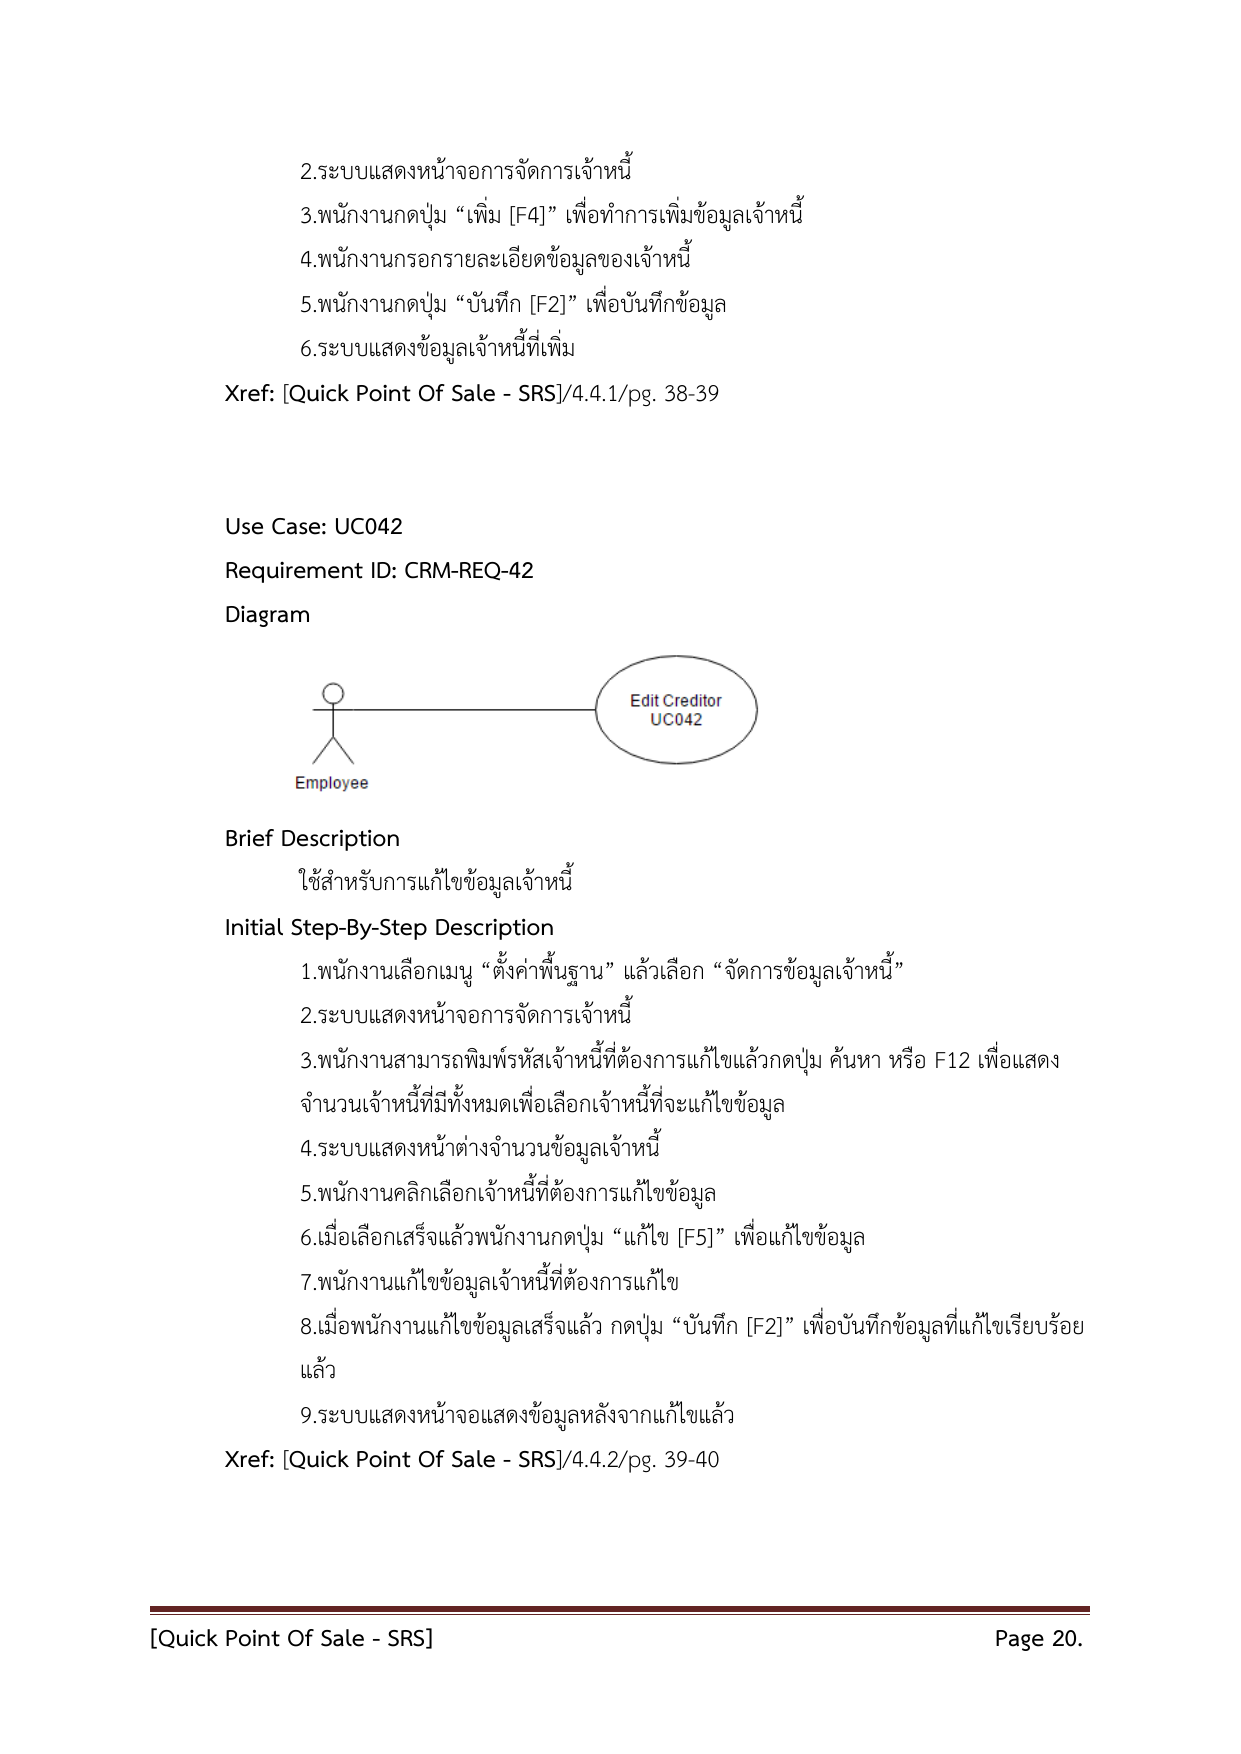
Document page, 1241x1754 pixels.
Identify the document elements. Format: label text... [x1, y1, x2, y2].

text 2.ระบบแสดงหน้าจอการจัดการเจ้าหนี้ [300, 150, 1090, 194]
text 7.พนักงานแก้ไขข้อมูลเจ้าหนี้ที่ต้องการแก้ไข [225, 1261, 1090, 1305]
text Initial Step-By-Step Description [150, 906, 1090, 950]
text Brief Description [150, 817, 1090, 861]
text Diagram [150, 594, 1090, 638]
text 6.เมื่อเลือกเสร็จแล้วพนักงานกดปุ่ม “แก้ไข [F5]” เพื่อแก้ไขข้อมูล [225, 1216, 1090, 1261]
text 1.พนักงานเลือกเมนู “ตั้งค่าพื้นฐาน” แล้วเลือก “จัดการข้อมูลเจ้าหนี้” [225, 950, 1090, 994]
text 5.พนักงานกดปุ่ม “บันทึก [F2]” เพื่อบันทึกข้อมูล [300, 283, 1090, 327]
text 4.พนักงานกรอกรายละเอียดข้อมูลของเจ้าหนี้ [300, 239, 1090, 283]
text Xref: [Quick Point Of Sale - SRS]/4.4.1/pg. 38-39 [150, 372, 1090, 416]
picture [225, 638, 851, 817]
text 6.ระบบแสดงข้อมูลเจ้าหนี้ที่เพิ่ม [300, 327, 1090, 372]
text Use Case: UC042 [150, 505, 1090, 549]
text 5.พนักงานคลิกเลือกเจ้าหนี้ที่ต้องการแก้ไขข้อมูล [225, 1172, 1090, 1216]
text 9.ระบบแสดงหน้าจอแสดงข้อมูลหลังจากแก้ไขแล้ว [225, 1394, 1090, 1438]
text Requirement ID: CRM-REQ-42 [150, 549, 1090, 594]
text 3.พนักงานกดปุ่ม “เพิ่ม [F4]” เพื่อทำการเพิ่มข้อมูลเจ้าหนี้ [300, 194, 1090, 239]
text 2.ระบบแสดงหน้าจอการจัดการเจ้าหนี้ [225, 994, 1090, 1039]
text Xref: [Quick Point Of Sale - SRS]/4.4.2/pg. 39-40 [150, 1438, 1090, 1483]
text 3.พนักงานสามารถพิมพ์รหัสเจ้าหนี้ที่ต้องการแก้ไขแล้วกดปุ่ม ค้นหา หรือ F12 เพื่อแสดงจำนวนเจ้าหนี้ที่มีทั้งหมดเพื่อเลือกเจ้าหนี้ที่จะแก้ไขข้อมูล [300, 1039, 1090, 1128]
text ใช้สำหรับการแก้ไขข้อมูลเจ้าหนี้ [225, 861, 1090, 906]
text 8.เมื่อพนักงานแก้ไขข้อมูลเสร็จแล้ว กดปุ่ม “บันทึก [F2]” เพื่อบันทึกข้อมูลที่แก้ไขเรียบร้อยแล้ว [300, 1305, 1090, 1394]
text 4.ระบบแสดงหน้าต่างจำนวนข้อมูลเจ้าหนี้ [225, 1128, 1090, 1172]
